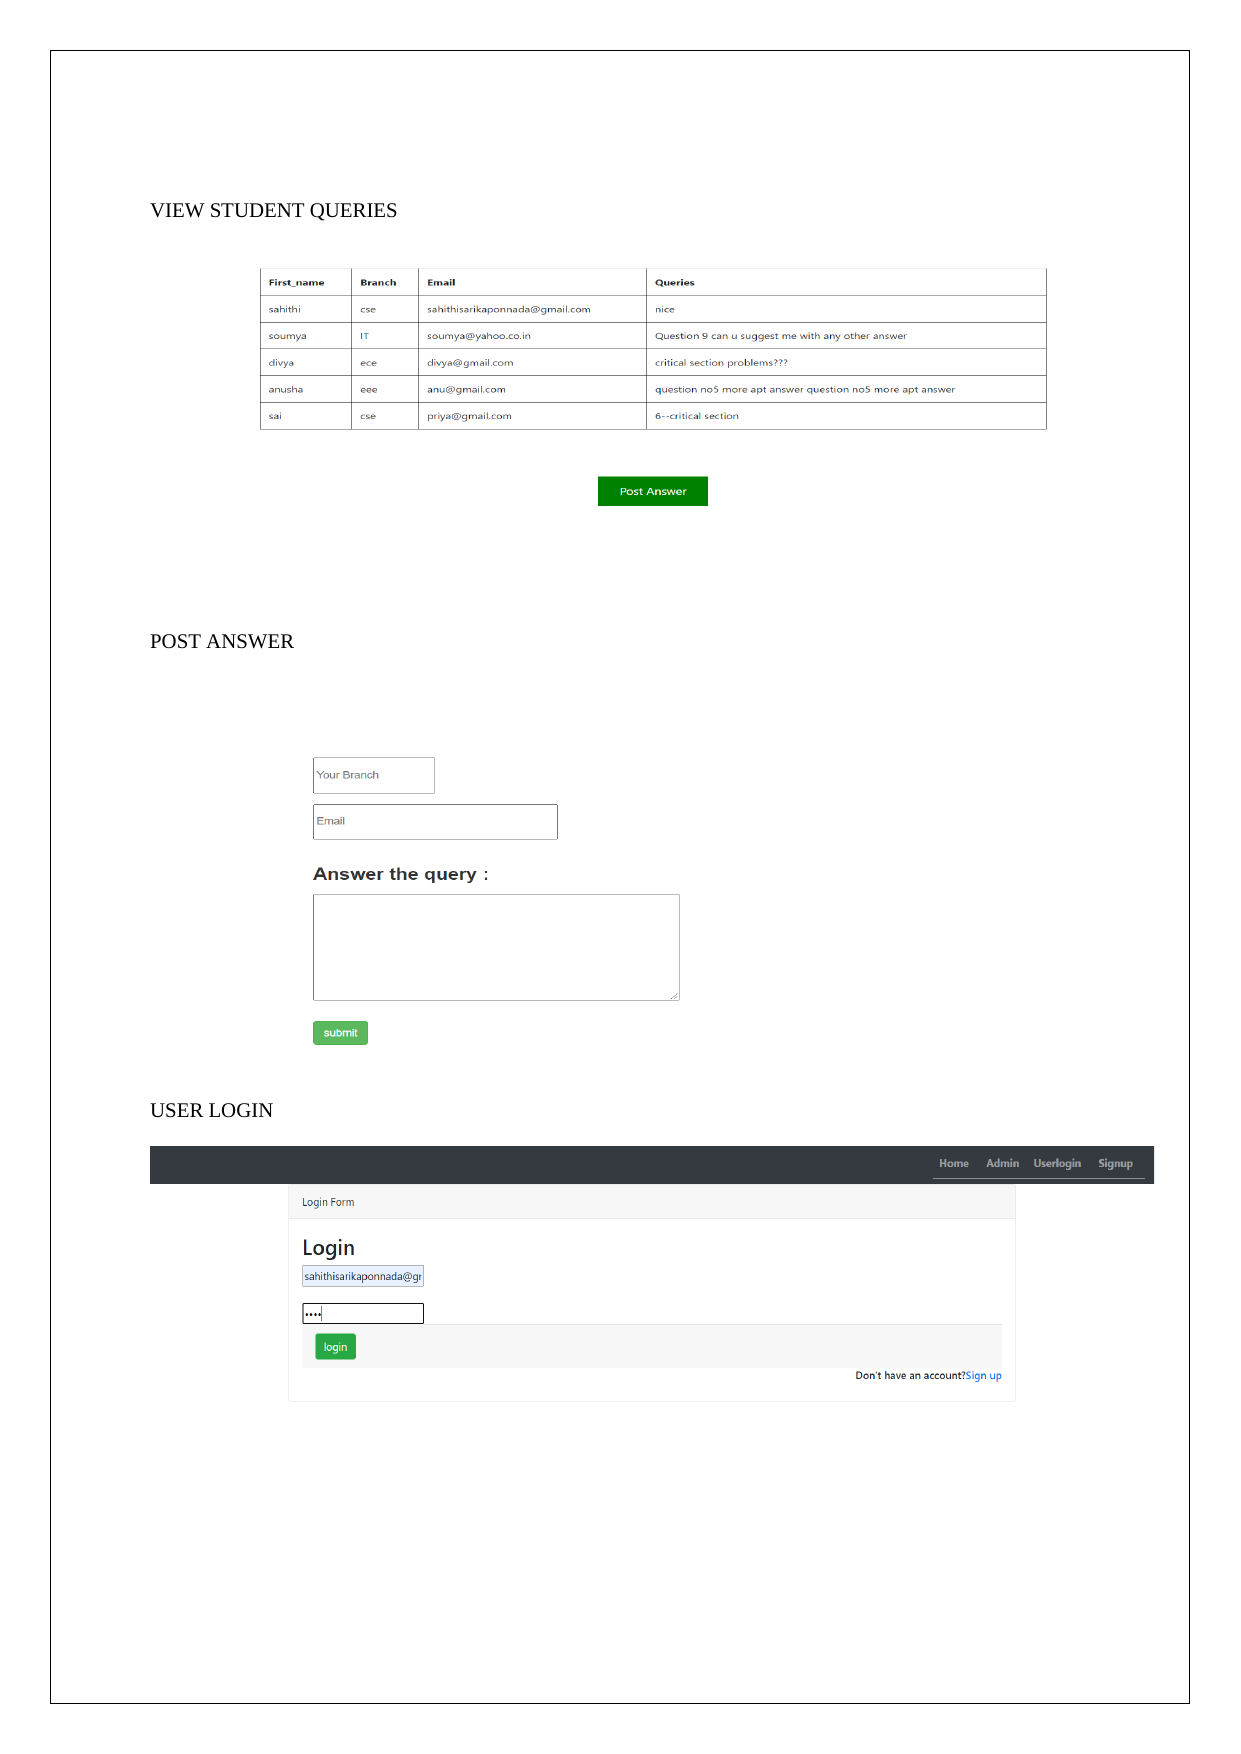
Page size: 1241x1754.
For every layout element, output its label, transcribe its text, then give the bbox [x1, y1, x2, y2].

text POST ANSWER [150, 629, 1090, 653]
picture [150, 1146, 1155, 1599]
text USER LOGIN [150, 1097, 1090, 1122]
picture [150, 677, 1144, 1073]
text VIEW STUDENT QUERIES [150, 198, 1090, 222]
picture [150, 246, 1149, 605]
